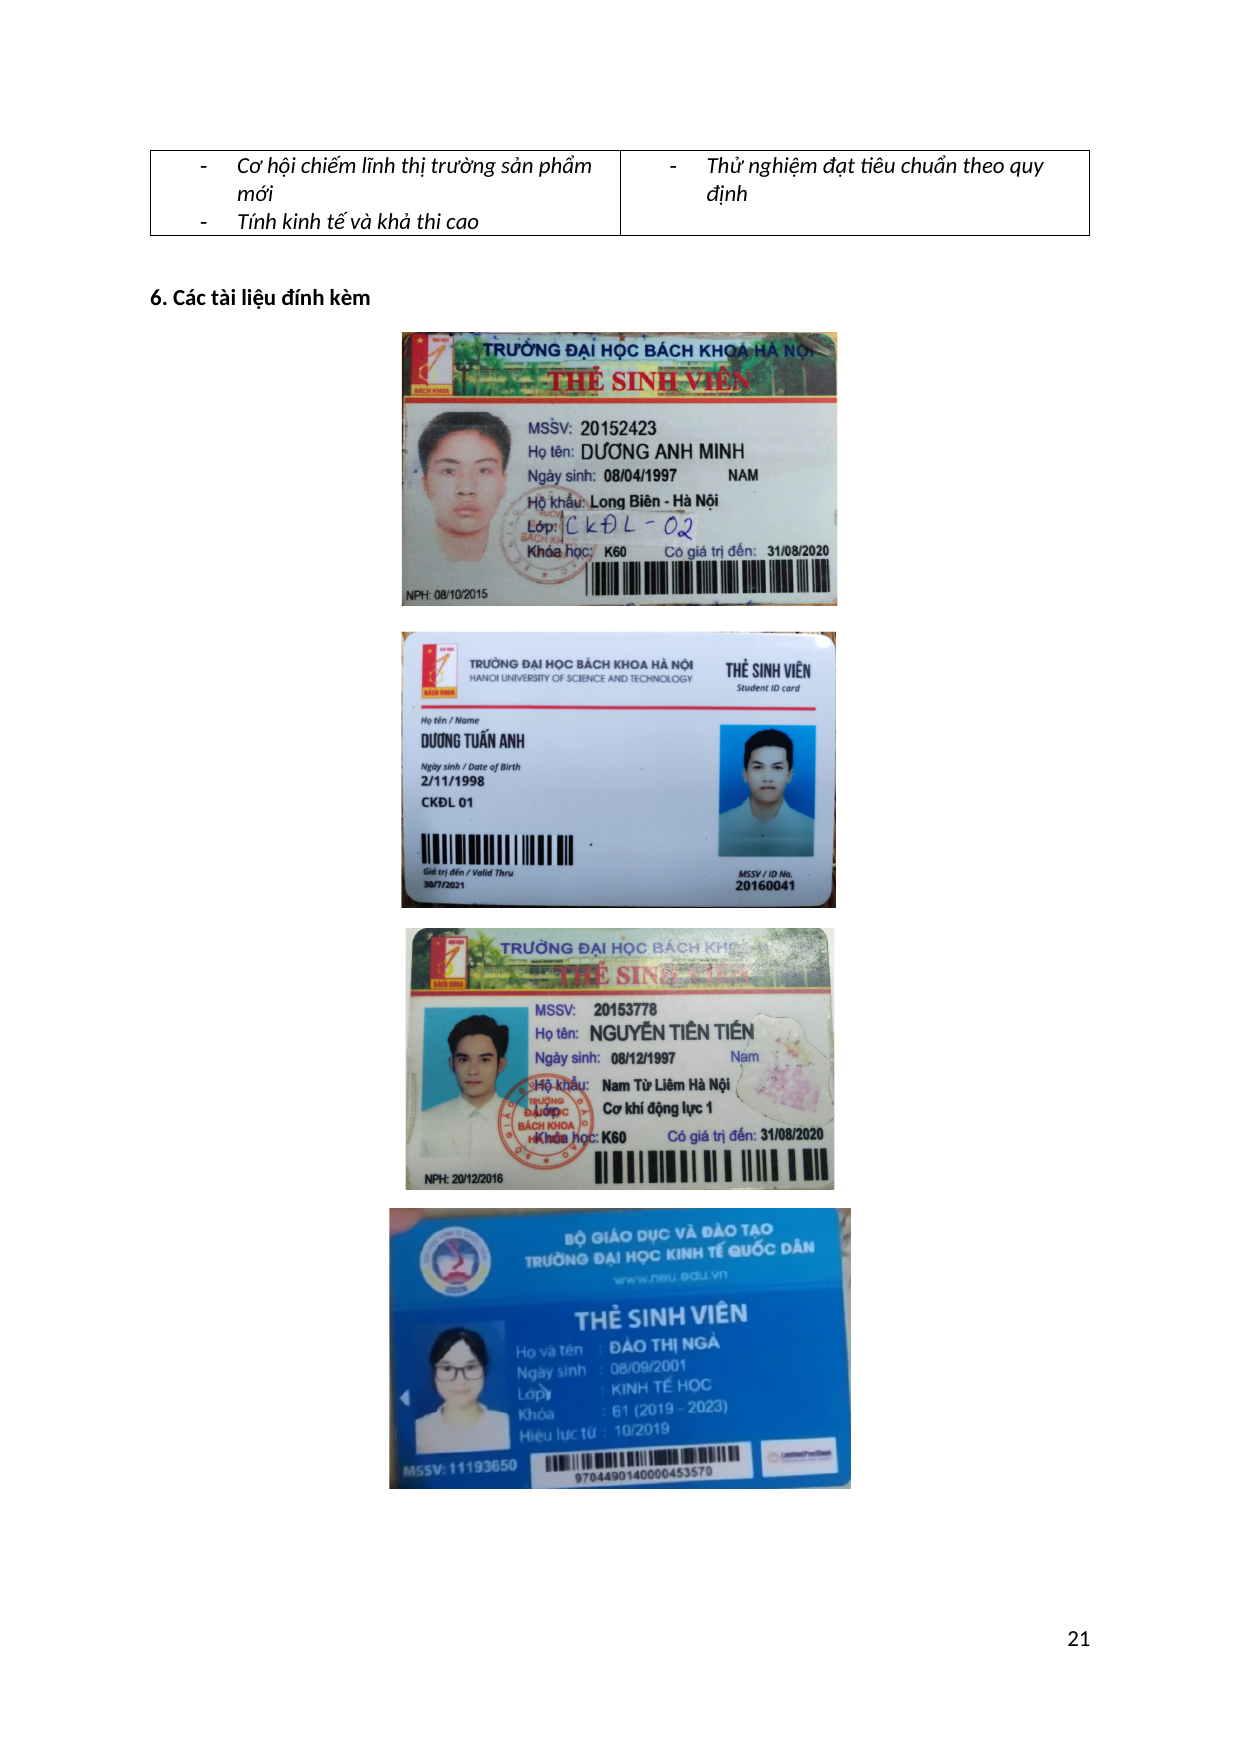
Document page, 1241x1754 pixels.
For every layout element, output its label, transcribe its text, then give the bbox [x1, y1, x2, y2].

picture [401, 332, 838, 606]
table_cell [621, 151, 1089, 235]
text 6. Các tài liệu đính kèm [150, 283, 1090, 311]
picture [402, 632, 836, 908]
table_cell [151, 151, 620, 235]
picture [389, 1208, 851, 1489]
picture [405, 928, 835, 1190]
